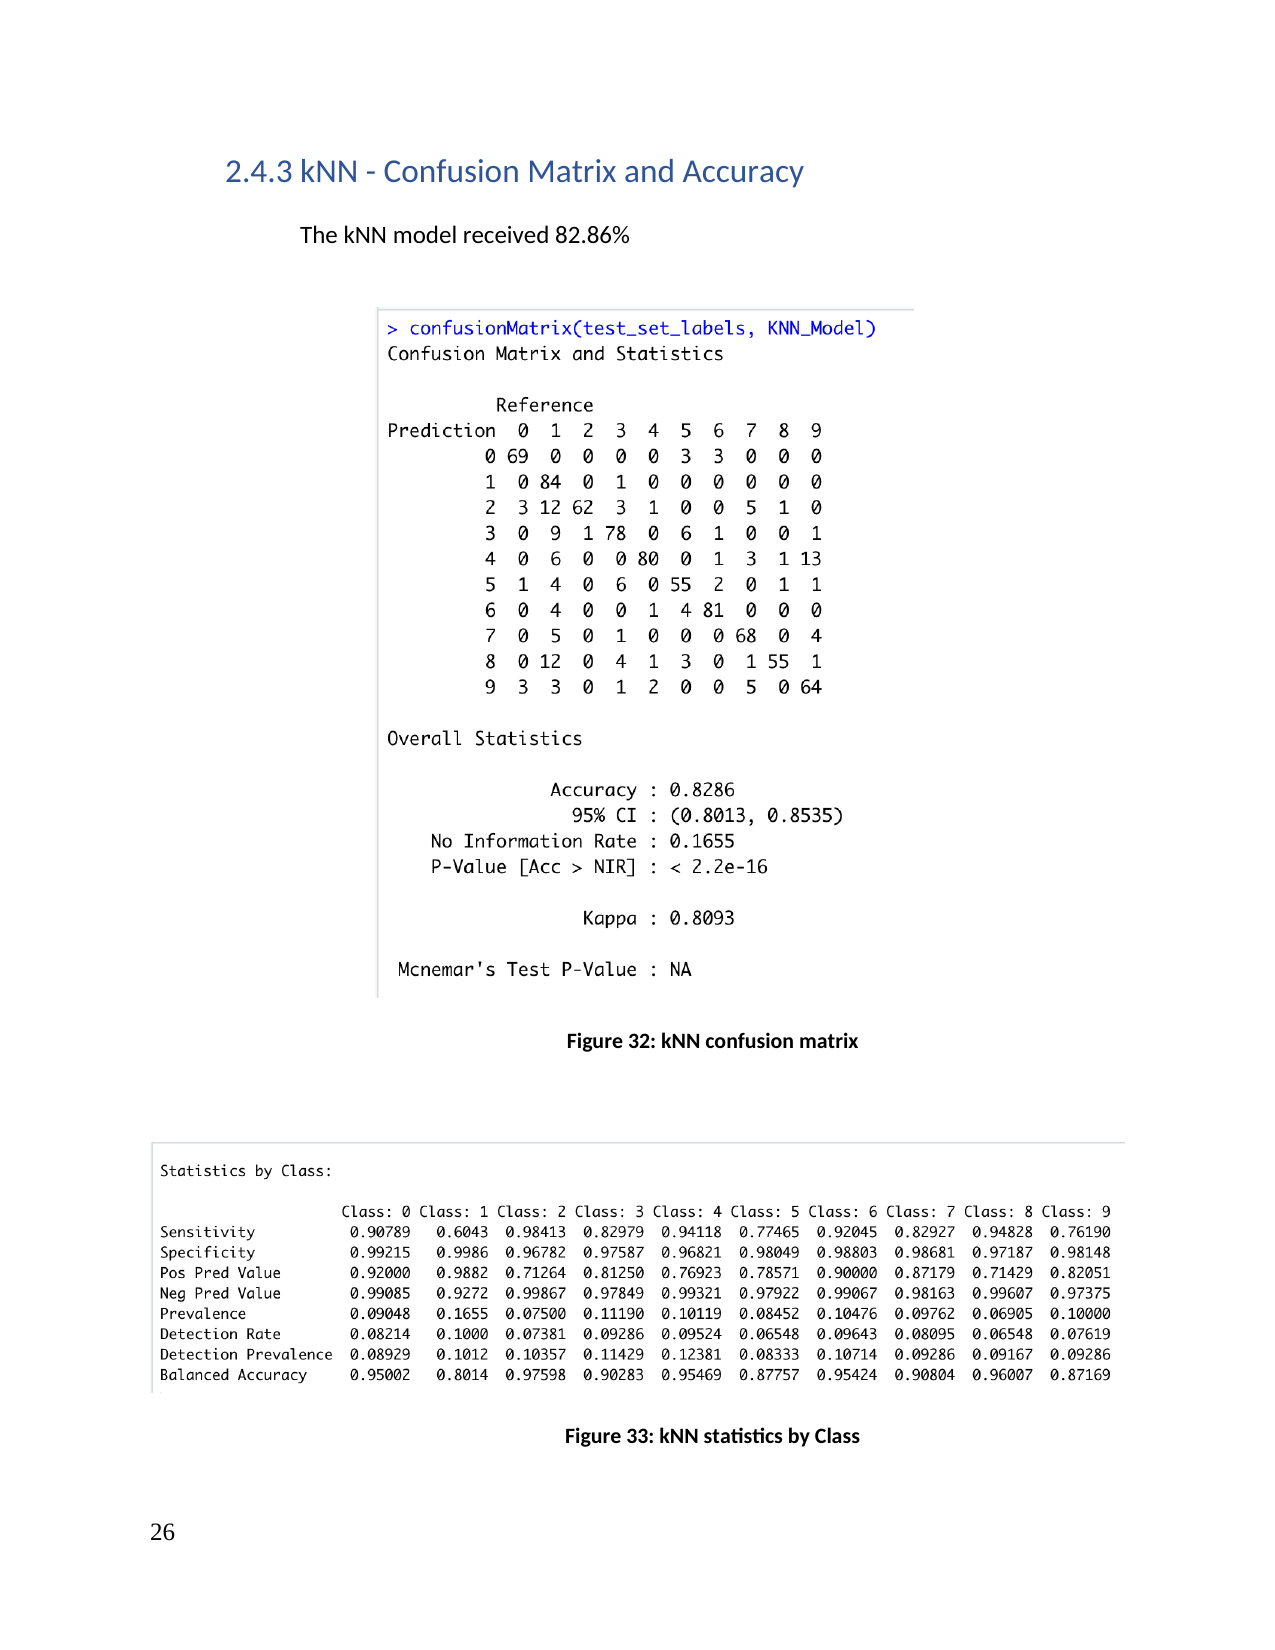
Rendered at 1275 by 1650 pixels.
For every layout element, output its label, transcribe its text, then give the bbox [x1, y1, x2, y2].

subtitle kNN - Confusion Matrix and Accuracy [225, 150, 1125, 191]
text Figure 33: kNN statistics by Class [300, 1422, 1125, 1449]
text Figure 32: kNN confusion matrix [300, 1027, 1125, 1053]
picture [150, 1142, 1125, 1393]
text The kNN model received 82.86% [300, 219, 1125, 250]
picture [375, 307, 914, 998]
